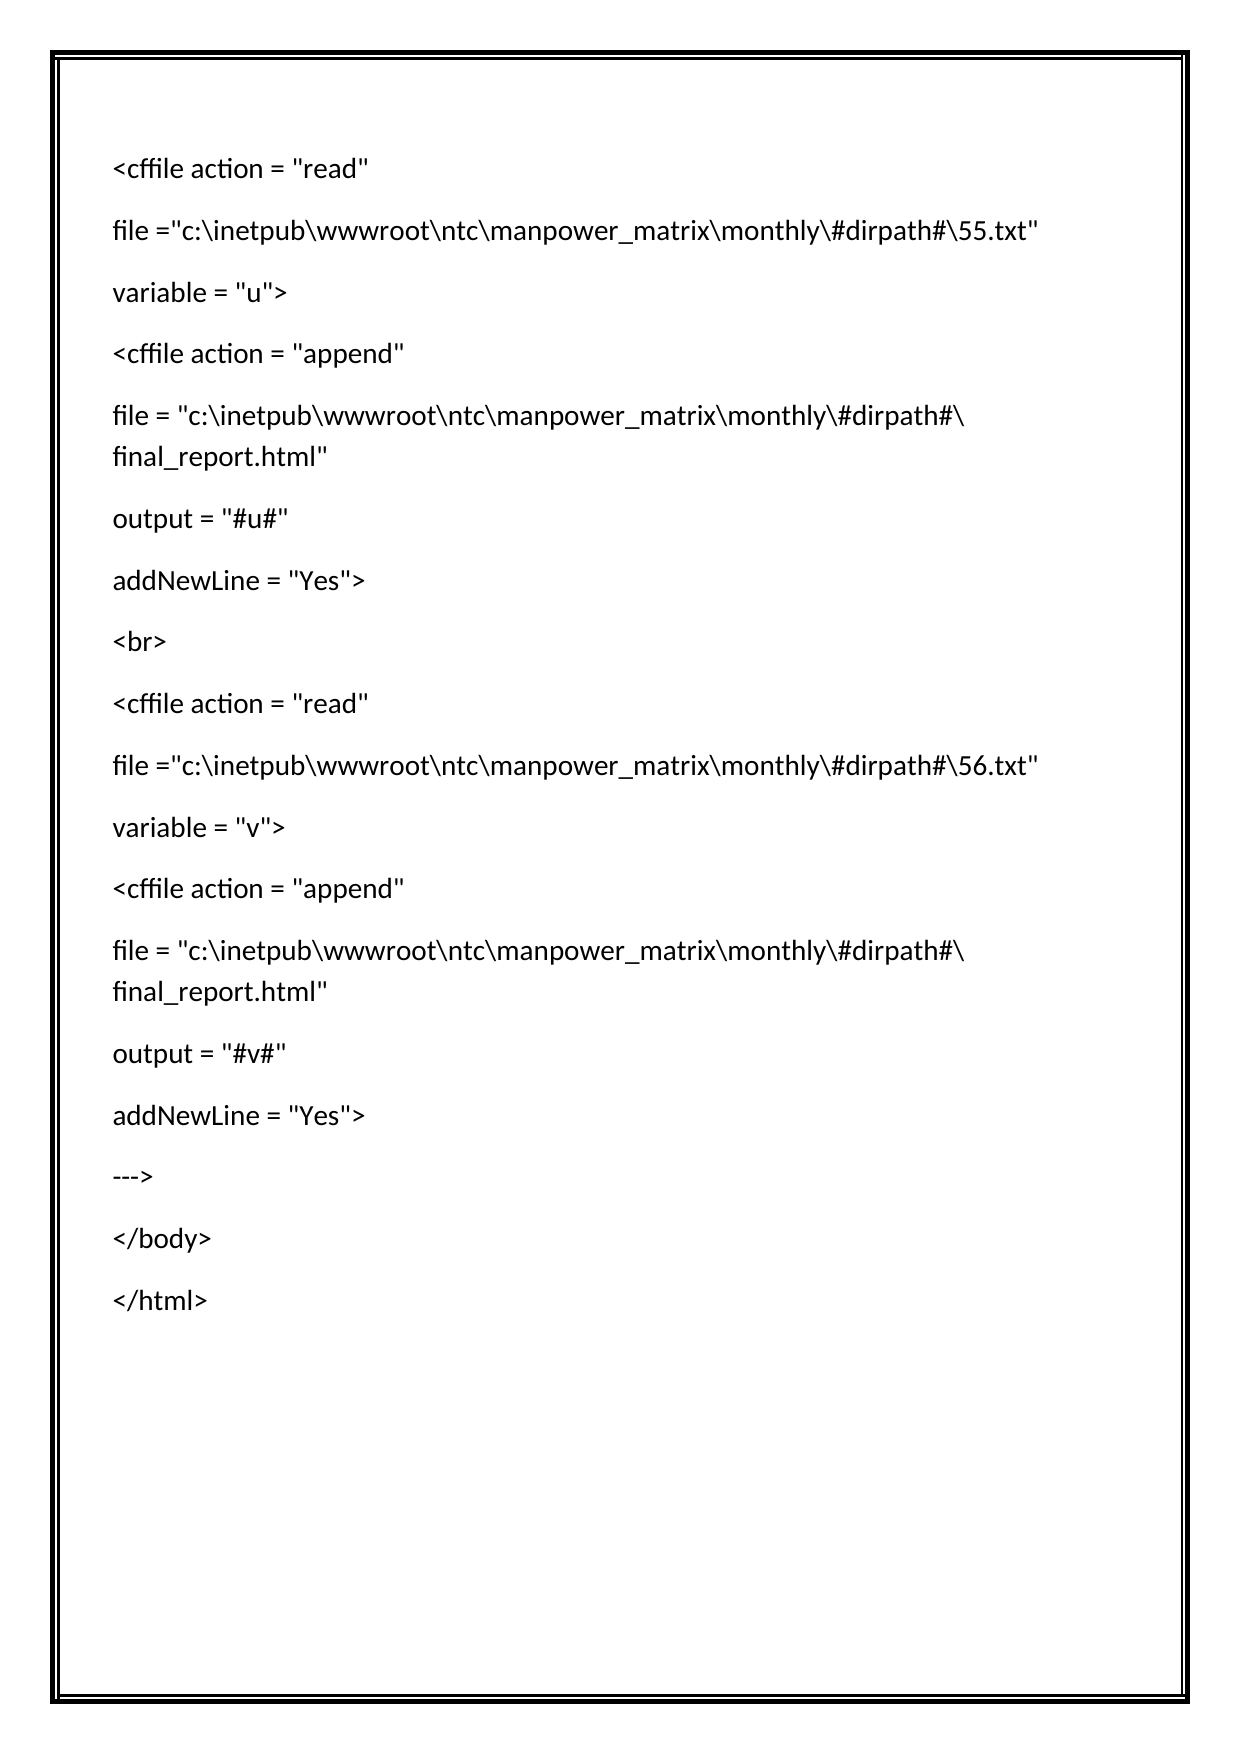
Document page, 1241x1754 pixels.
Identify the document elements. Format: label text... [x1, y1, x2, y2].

text <cffile action = "append" [112, 335, 1128, 371]
text addNewLine = "Yes"> [112, 1097, 1128, 1132]
text output = "#v#" [112, 1035, 1128, 1071]
text file ="c:\inetpub\wwwroot\ntc\manpower_matrix\monthly\#dirpath#\55.txt" [112, 212, 1128, 247]
text <cffile action = "append" [112, 871, 1128, 906]
text variable = "v"> [112, 809, 1128, 844]
text <cffile action = "read" [112, 150, 1128, 186]
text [112, 397, 1128, 474]
text ---> [112, 1158, 1128, 1194]
text variable = "u"> [112, 274, 1128, 309]
text output = "#u#" [112, 500, 1128, 536]
text <cffile action = "read" [112, 685, 1128, 721]
text </body> [112, 1220, 1128, 1256]
text addNewLine = "Yes"> [112, 562, 1128, 597]
text file ="c:\inetpub\wwwroot\ntc\manpower_matrix\monthly\#dirpath#\56.txt" [112, 747, 1128, 783]
text file = "c:\inetpub\wwwroot\ntc\manpower_matrix\monthly\#dirpath#\final_report.html" [112, 932, 1128, 1009]
text <br> [112, 623, 1128, 659]
text </html> [112, 1282, 1128, 1318]
